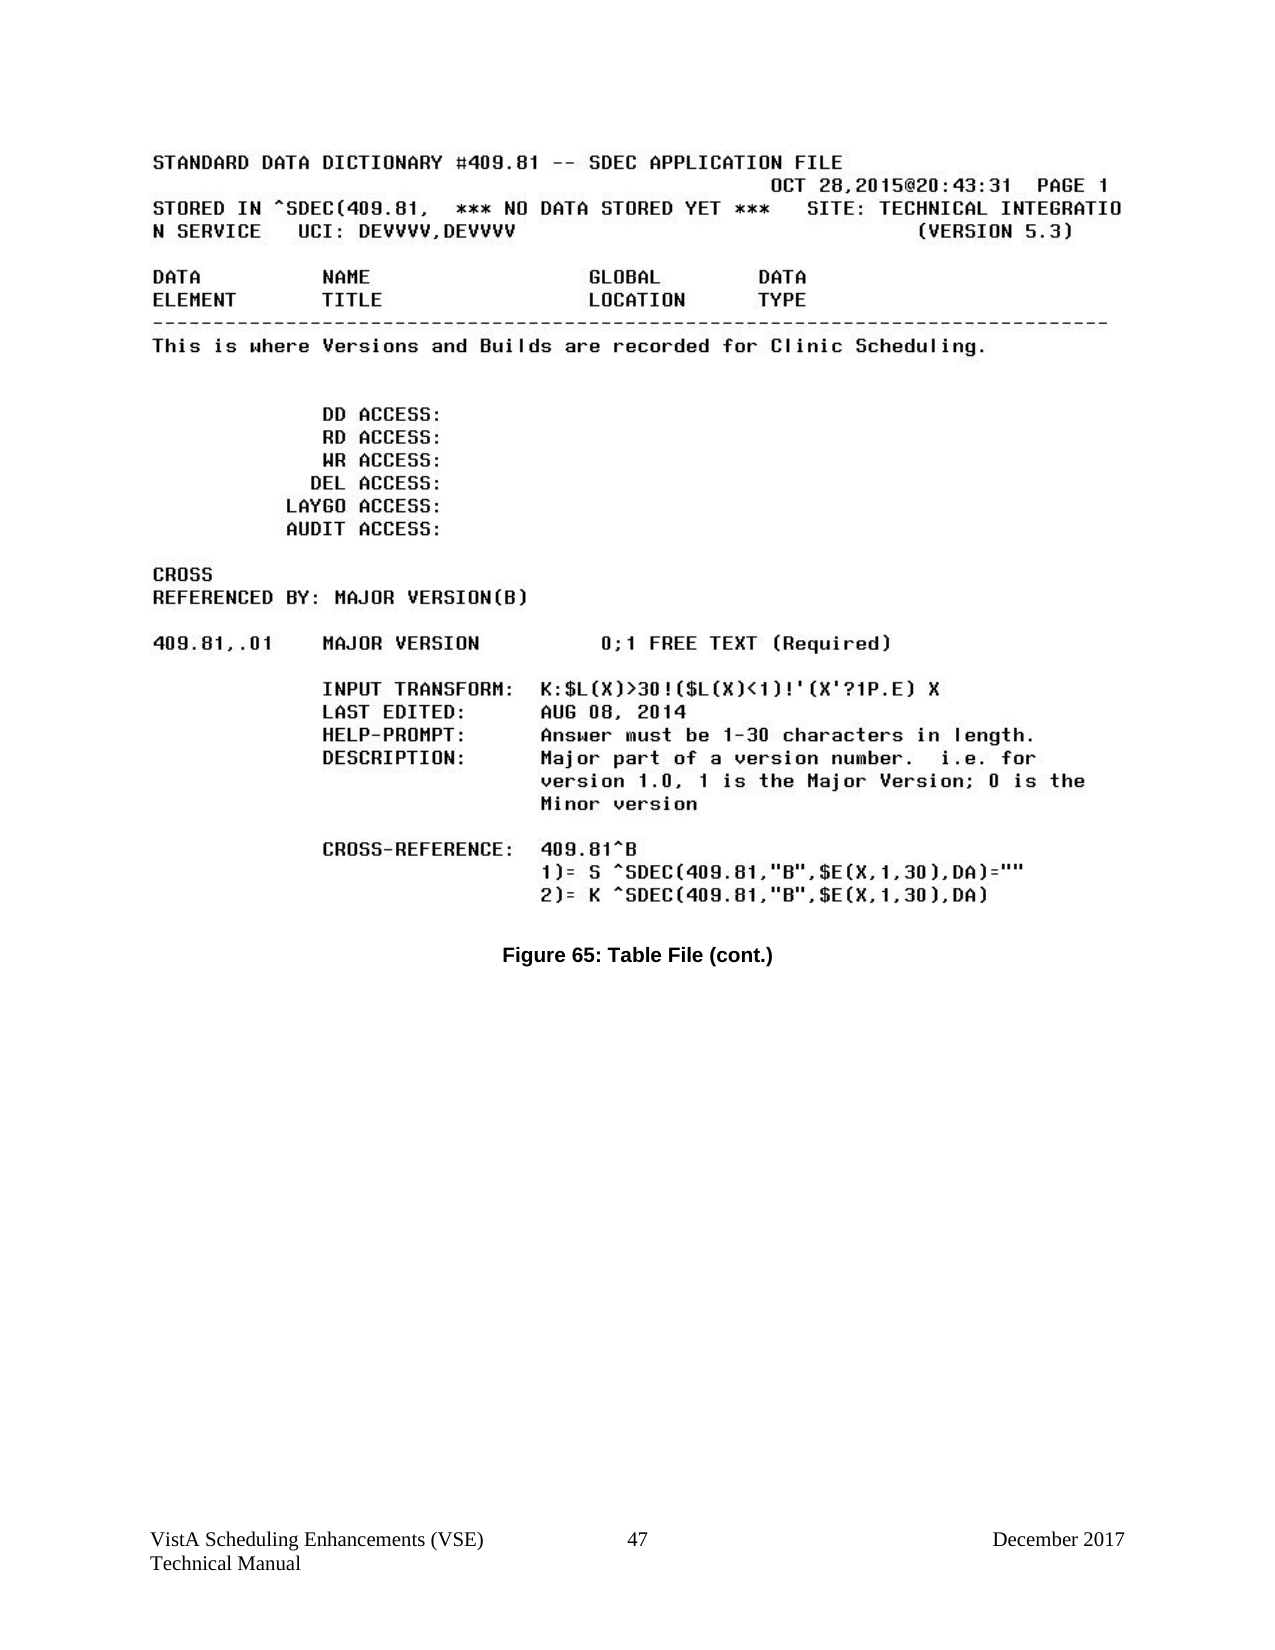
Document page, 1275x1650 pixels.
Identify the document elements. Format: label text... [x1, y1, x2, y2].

picture [150, 150, 1125, 930]
